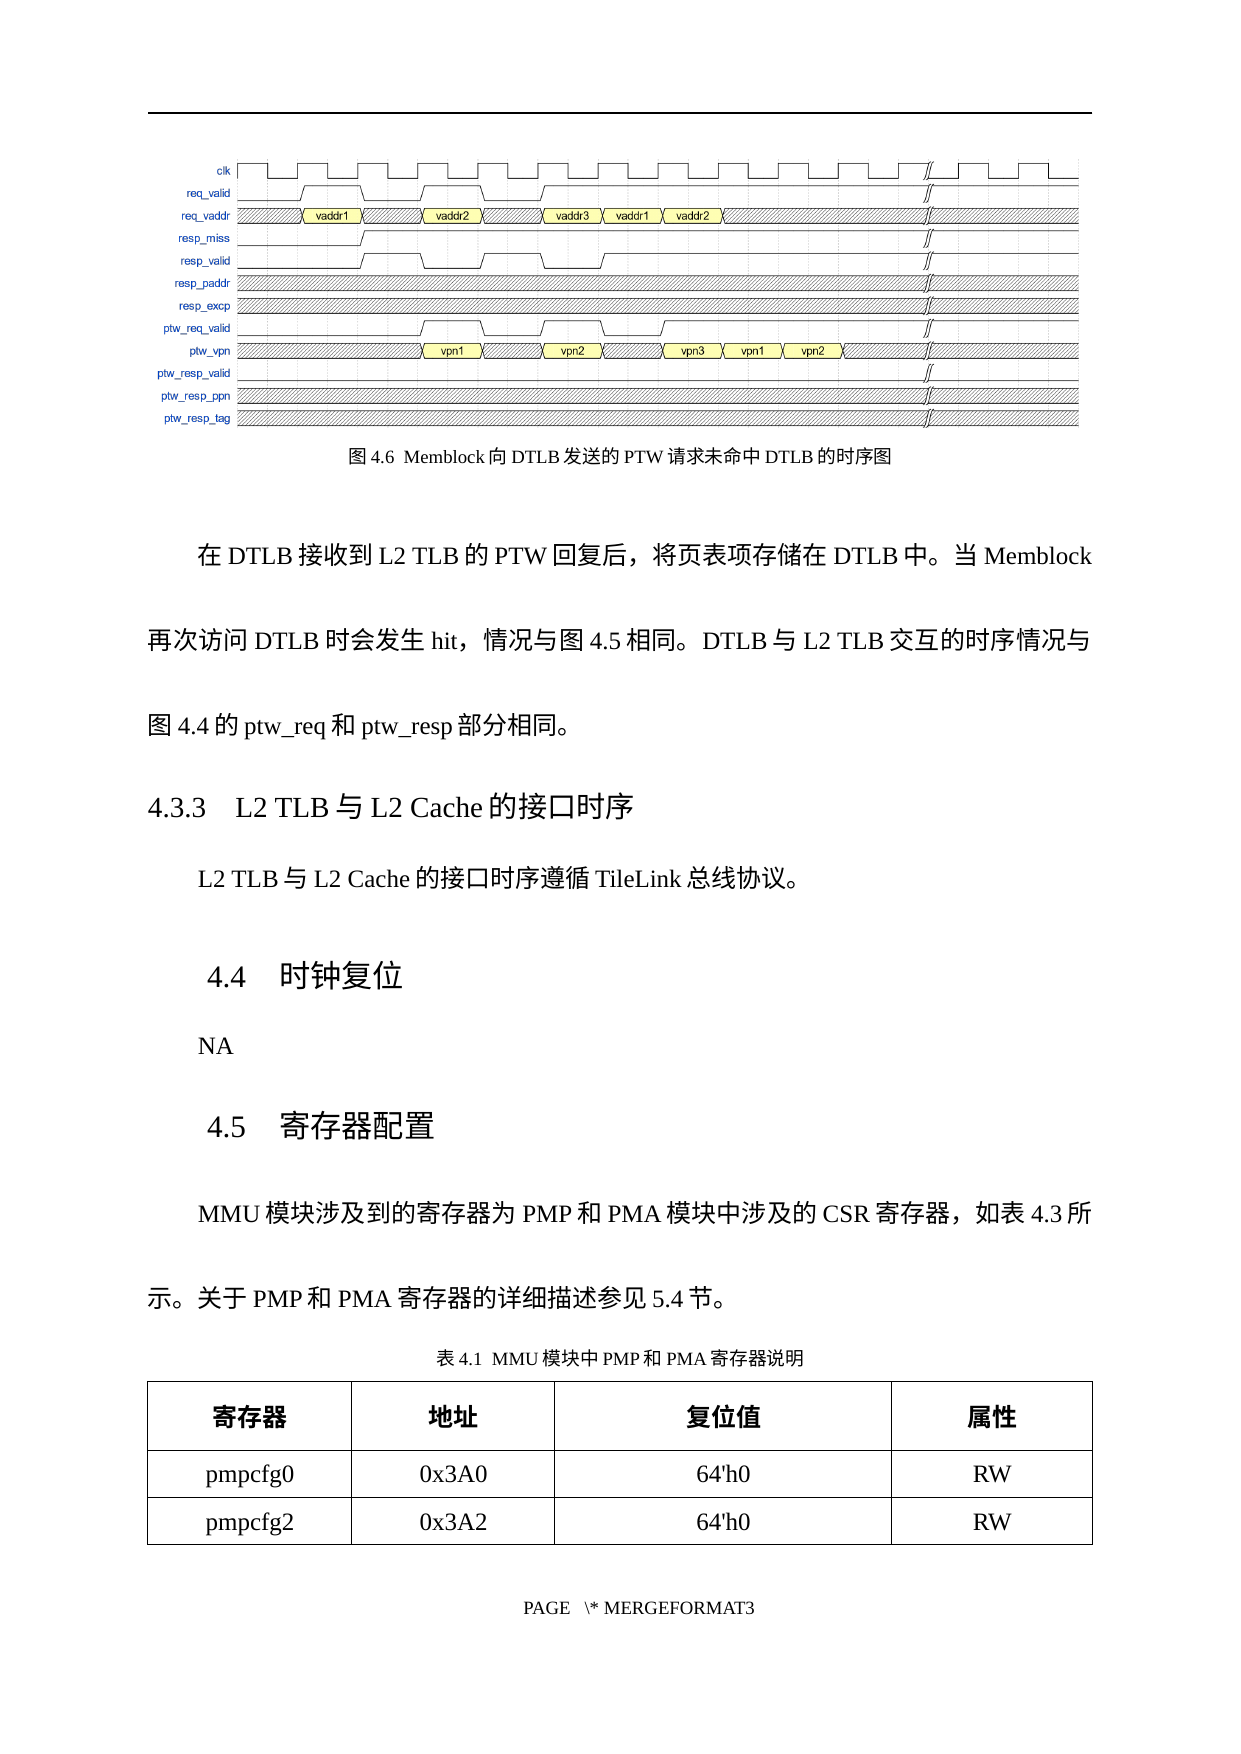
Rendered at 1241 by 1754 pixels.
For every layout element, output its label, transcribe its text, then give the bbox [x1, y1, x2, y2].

table_cell pmpcfg2 [148, 1498, 351, 1544]
table_cell pmpcfg0 [148, 1451, 351, 1497]
picture [147, 159, 1093, 429]
text 时钟复位 [207, 940, 1092, 1008]
table_cell 64'h0 [555, 1451, 891, 1497]
table_cell RW [892, 1498, 1092, 1544]
text L2 TLB与L2 Cache的接口时序 [148, 784, 1092, 826]
text L2 TLB与L2 Cache的接口时序遵循TileLink总线协议。 [148, 843, 1092, 911]
text 图4.6 Memblock向DTLB发送的PTW请求未命中DTLB的时序图 [148, 438, 1092, 472]
table_header 寄存器 [148, 1382, 351, 1450]
table_cell 0x3A2 [352, 1498, 554, 1544]
table_header 地址 [352, 1382, 554, 1450]
table_header 属性 [892, 1382, 1092, 1450]
text NA [148, 1028, 1092, 1062]
table_header 复位值 [555, 1382, 891, 1450]
table_cell RW [892, 1451, 1092, 1497]
table_cell 64'h0 [555, 1498, 891, 1544]
text 寄存器配置 [207, 1090, 1092, 1158]
table_cell 0x3A0 [352, 1451, 554, 1497]
text 在DTLB接收到L2 TLB的PTW回复后，将页表项存储在DTLB中。当Memblock再次访问DTLB时会发生hit，情况与图4.5相同。DTLB与L2 TLB交互的时序情况与图4.4的ptw_req和ptw_resp部分相同。 [148, 520, 1092, 758]
text MMU模块涉及到的寄存器为PMP和PMA模块中涉及的CSR寄存器，如表4.3所示。关于PMP和PMA寄存器的详细描述参见5.4节。 [148, 1178, 1092, 1331]
